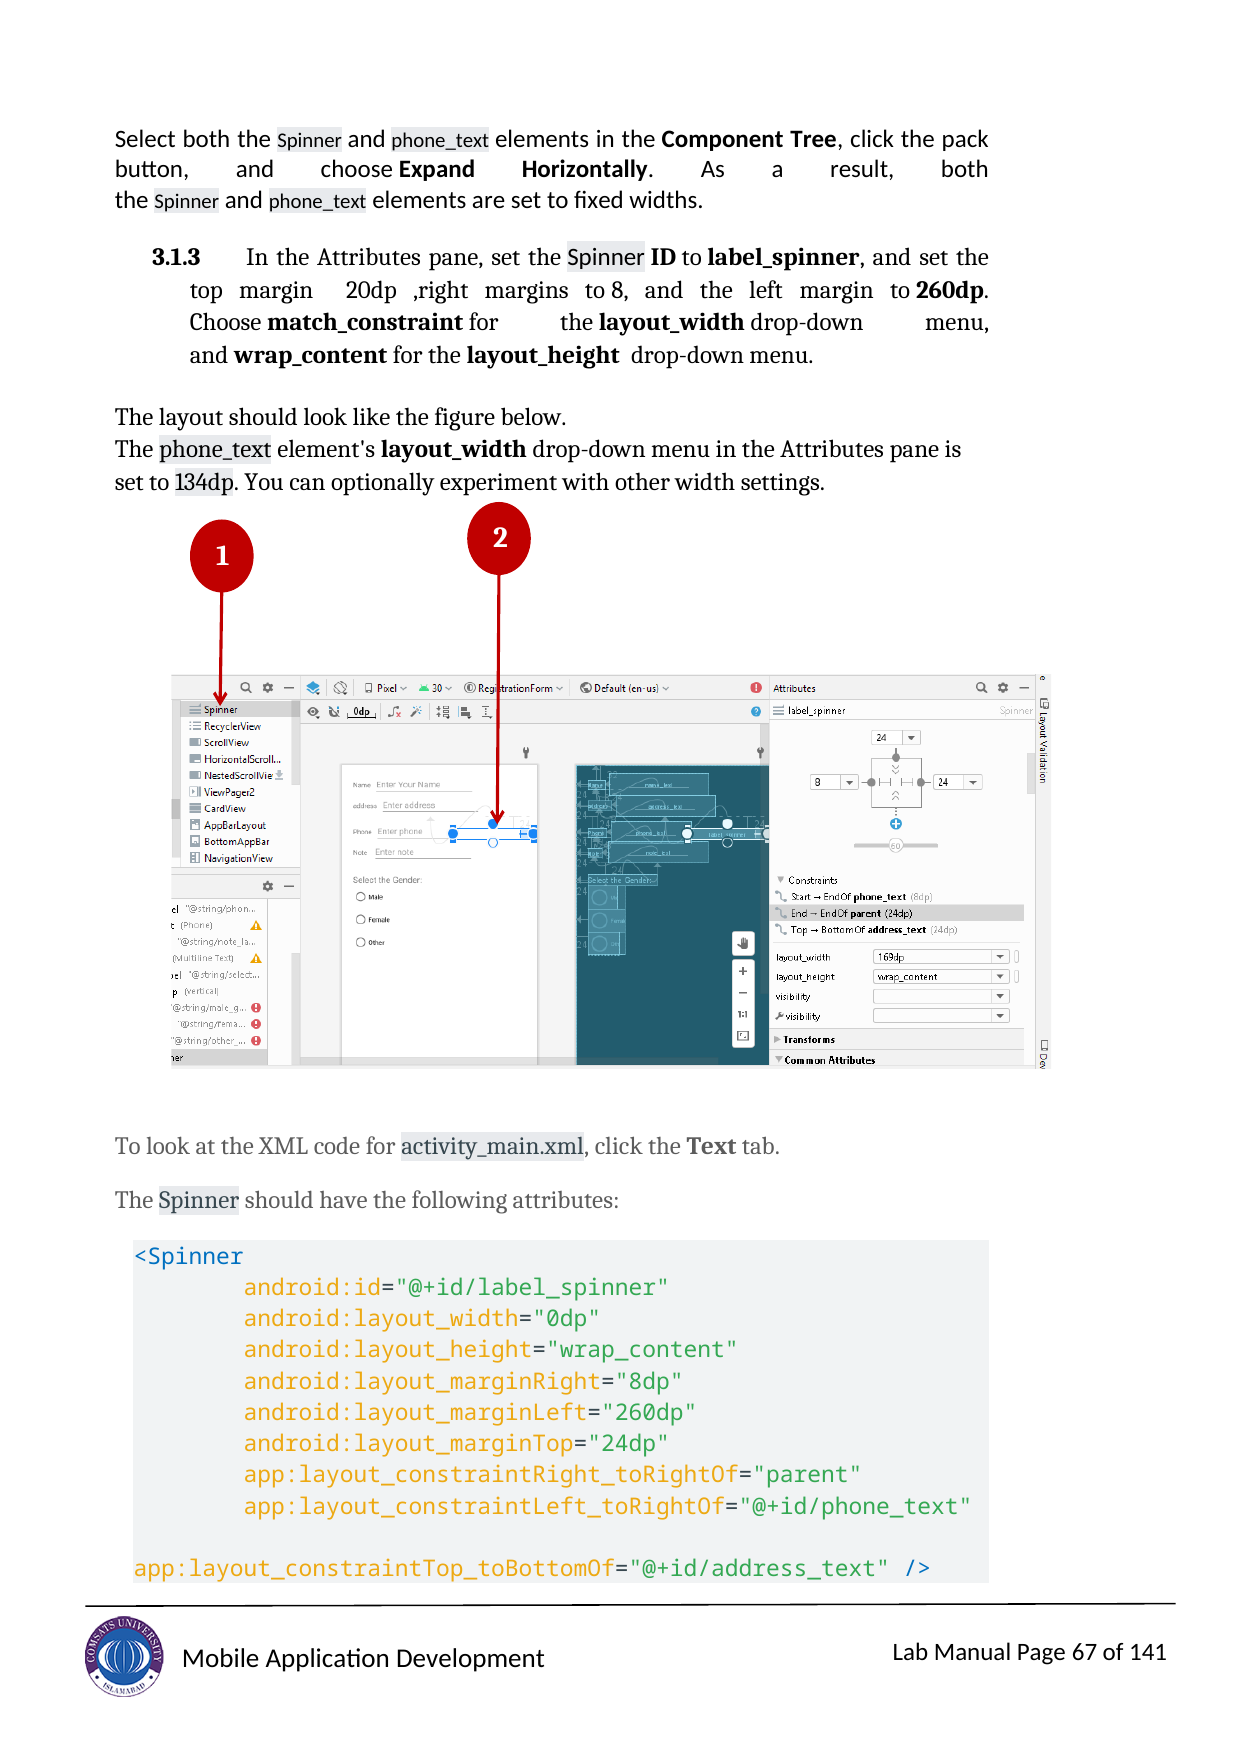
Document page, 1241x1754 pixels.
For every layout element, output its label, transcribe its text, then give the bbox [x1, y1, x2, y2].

text The layout should look like the figure below. The phone_text element's layout_width drop-down menu in the Attributes pane is set to 134dp. You can optionally experiment with other width settings. [114, 399, 989, 496]
text The Spinner should have the following attributes: [239, 1186, 989, 1215]
text <Spinner android:id="@+id/label_spinner" android:layout_width="0dp" android:layout_height="wrap_content" android:layout_marginRight="8dp" android:layout_marginLeft="260dp" android:layout_marginTop="24dp" app:layout_constraintRight_toRightOf="parent" app:layout_constraintLeft_toRightOf="@+id/phone_text" app:layout_constraintTop_toBottomOf="@+id/address_text" /> [133, 1240, 989, 1583]
text To look at the XML code for activity_main.xml, click the Text tab. [584, 1132, 989, 1161]
picture [171, 674, 1052, 1069]
text To look at the XML code for activity_main.xml, click the Text tab. [114, 1132, 401, 1161]
picture [85, 1616, 165, 1697]
list In the Attributes pane, set the Spinner ID to label_spinner, and set the top margin 20dp ,right margins to 8, and the left margin to 260dp. Choose match_constraint for the layout_width drop-down menu, and wrap_content for the layout_height drop-down menu. [152, 239, 989, 369]
text Select both the Spinner and phone_text elements in the Component Tree, click the pack button, and choose Expand Horizontally. As a result, both the Spinner and phone_text elements are set to fixed widths. [114, 123, 989, 214]
